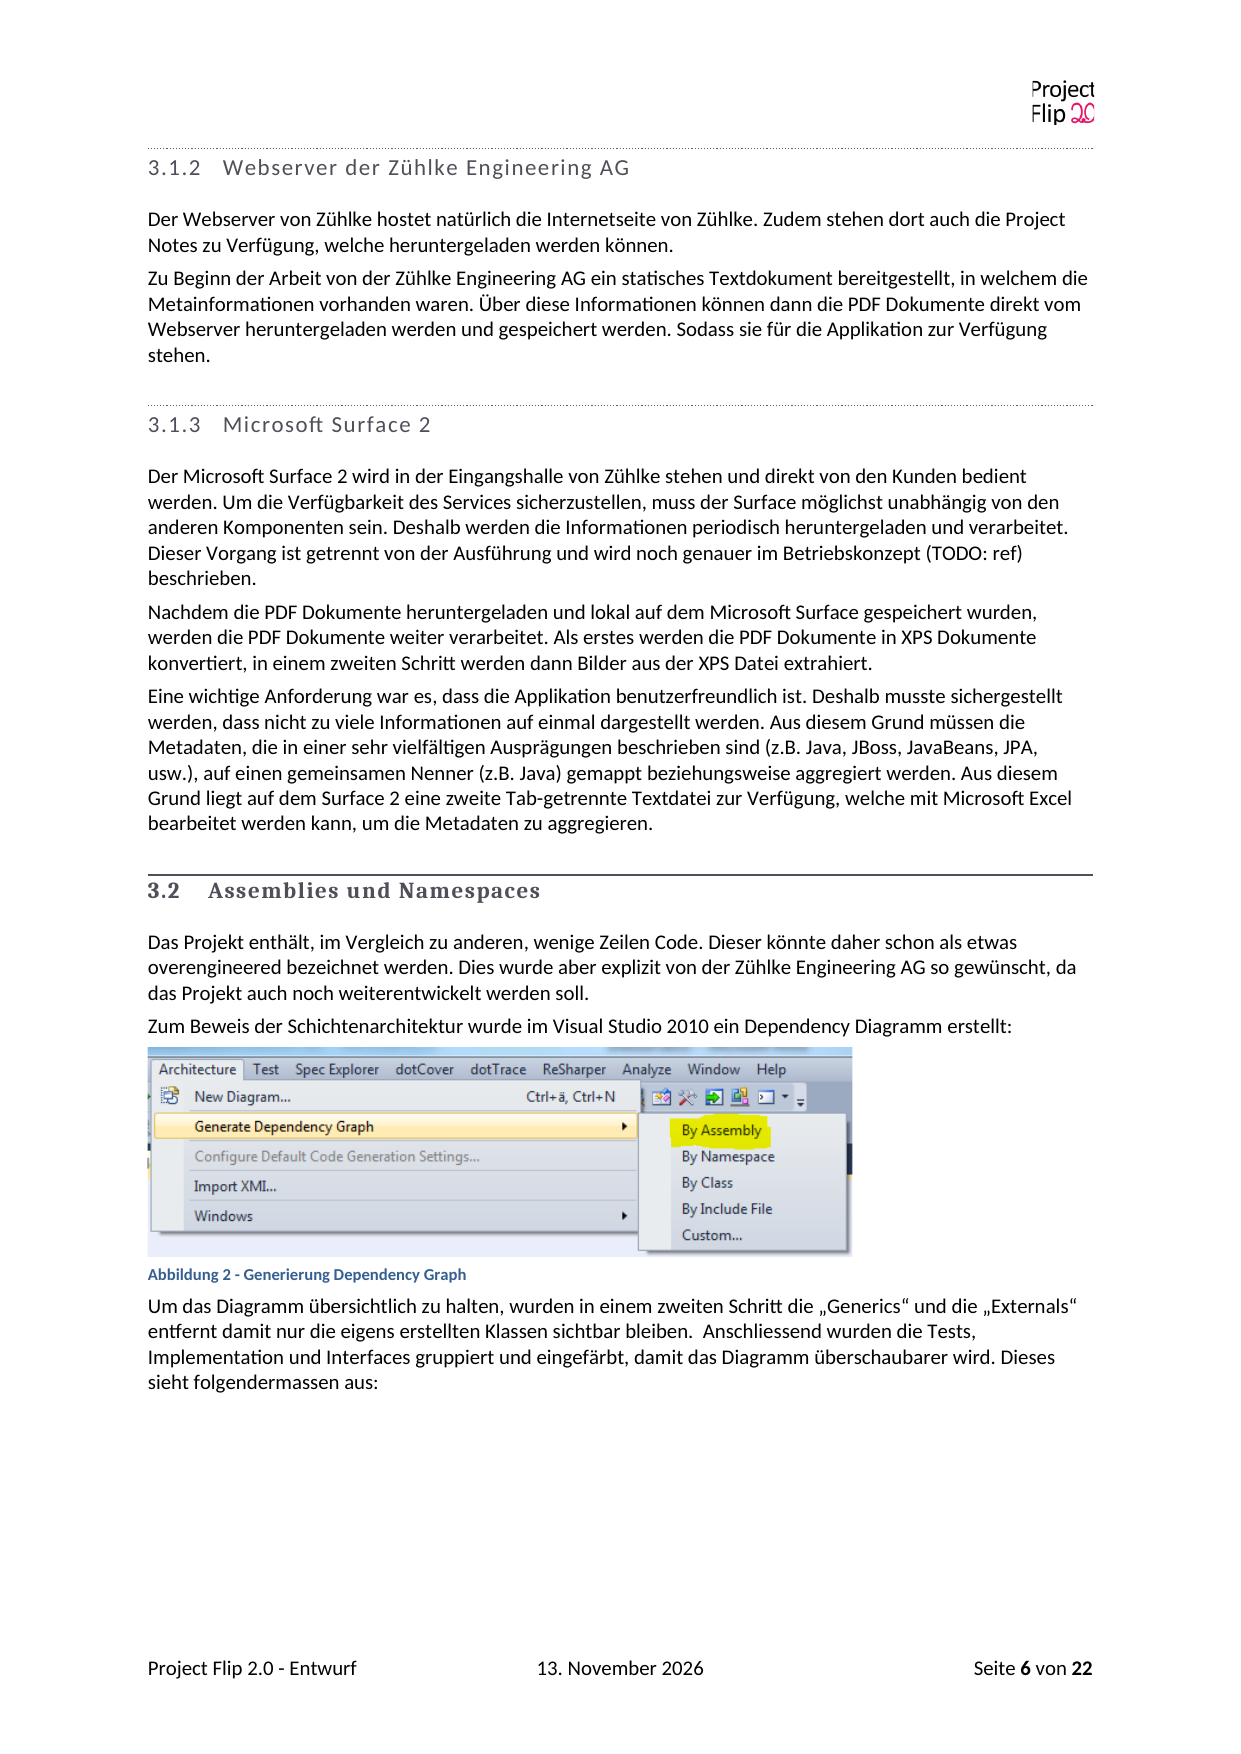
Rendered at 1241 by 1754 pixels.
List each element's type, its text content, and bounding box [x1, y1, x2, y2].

subtitle Webserver der Zühlke Engineering AG [148, 148, 1093, 181]
text Das Projekt enthält, im Vergleich zu anderen, wenige Zeilen Code. Dieser könnte daher schon als etwas overengineered bezeichnet werden. Dies wurde aber explizit von der Zühlke Engineering AG so gewünscht, da das Projekt auch noch weiterentwickelt werden soll. [148, 929, 1093, 1005]
text Zu Beginn der Arbeit von der Zühlke Engineering AG ein statisches Textdokument bereitgestellt, in welchem die Metainformationen vorhanden waren. Über diese Informationen können dann die PDF Dokumente direkt vom Webserver heruntergeladen werden und gespeichert werden. Sodass sie für die Applikation zur Verfügung stehen. [148, 266, 1093, 367]
text Der Webserver von Zühlke hostet natürlich die Internetseite von Zühlke. Zudem stehen dort auch die Project Notes zu Verfügung, welche heruntergeladen werden können. [148, 206, 1093, 257]
picture [1081, 79, 1097, 124]
text Der Microsoft Surface 2 wird in der Eingangshalle von Zühlke stehen und direkt von den Kunden bedient werden. Um die Verfügbarkeit des Services sicherzustellen, muss der Surface möglichst unabhängig von den anderen Komponenten sein. Deshalb werden die Informationen periodisch heruntergeladen und verarbeitet. Dieser Vorgang ist getrennt von der Ausführung und wird noch genauer im Betriebskonzept (TODO: ref) beschrieben. [148, 463, 1093, 591]
picture [147, 1047, 853, 1257]
text Eine wichtige Anforderung war es, dass die Applikation benutzerfreundlich ist. Deshalb musste sichergestellt werden, dass nicht zu viele Informationen auf einmal dargestellt werden. Aus diesem Grund müssen die Metadaten, die in einer sehr vielfältigen Ausprägungen beschrieben sind (z.B. Java, JBoss, JavaBeans, JPA, usw.), auf einen gemeinsamen Nenner (z.B. Java) gemappt beziehungsweise aggregiert werden. Aus diesem Grund liegt auf dem Surface 2 eine zweite Tab-getrennte Textdatei zur Verfügung, welche mit Microsoft Excel bearbeitet werden kann, um die Metadaten zu aggregieren. [148, 683, 1093, 836]
subtitle Assemblies und Namespaces [148, 876, 1093, 904]
text Nachdem die PDF Dokumente heruntergeladen und lokal auf dem Microsoft Surface gespeichert wurden, werden die PDF Dokumente weiter verarbeitet. Als erstes werden die PDF Dokumente in XPS Dokumente konvertiert, in einem zweiten Schritt werden dann Bilder aus der XPS Datei extrahiert. [148, 599, 1093, 675]
text Um das Diagramm übersichtlich zu halten, wurden in einem zweiten Schritt die „Generics“ und die „Externals“ entfernt damit nur die eigens erstellten Klassen sichtbar bleiben. Anschliessend wurden die Tests, Implementation und Interfaces gruppiert und eingefärbt, damit das Diagramm überschaubarer wird. Dieses sieht folgendermassen aus: [148, 1293, 1093, 1395]
subtitle Microsoft Surface 2 [148, 405, 1093, 438]
text Zum Beweis der Schichtenarchitektur wurde im Visual Studio 2010 ein Dependency Diagramm erstellt: [148, 1013, 1093, 1039]
